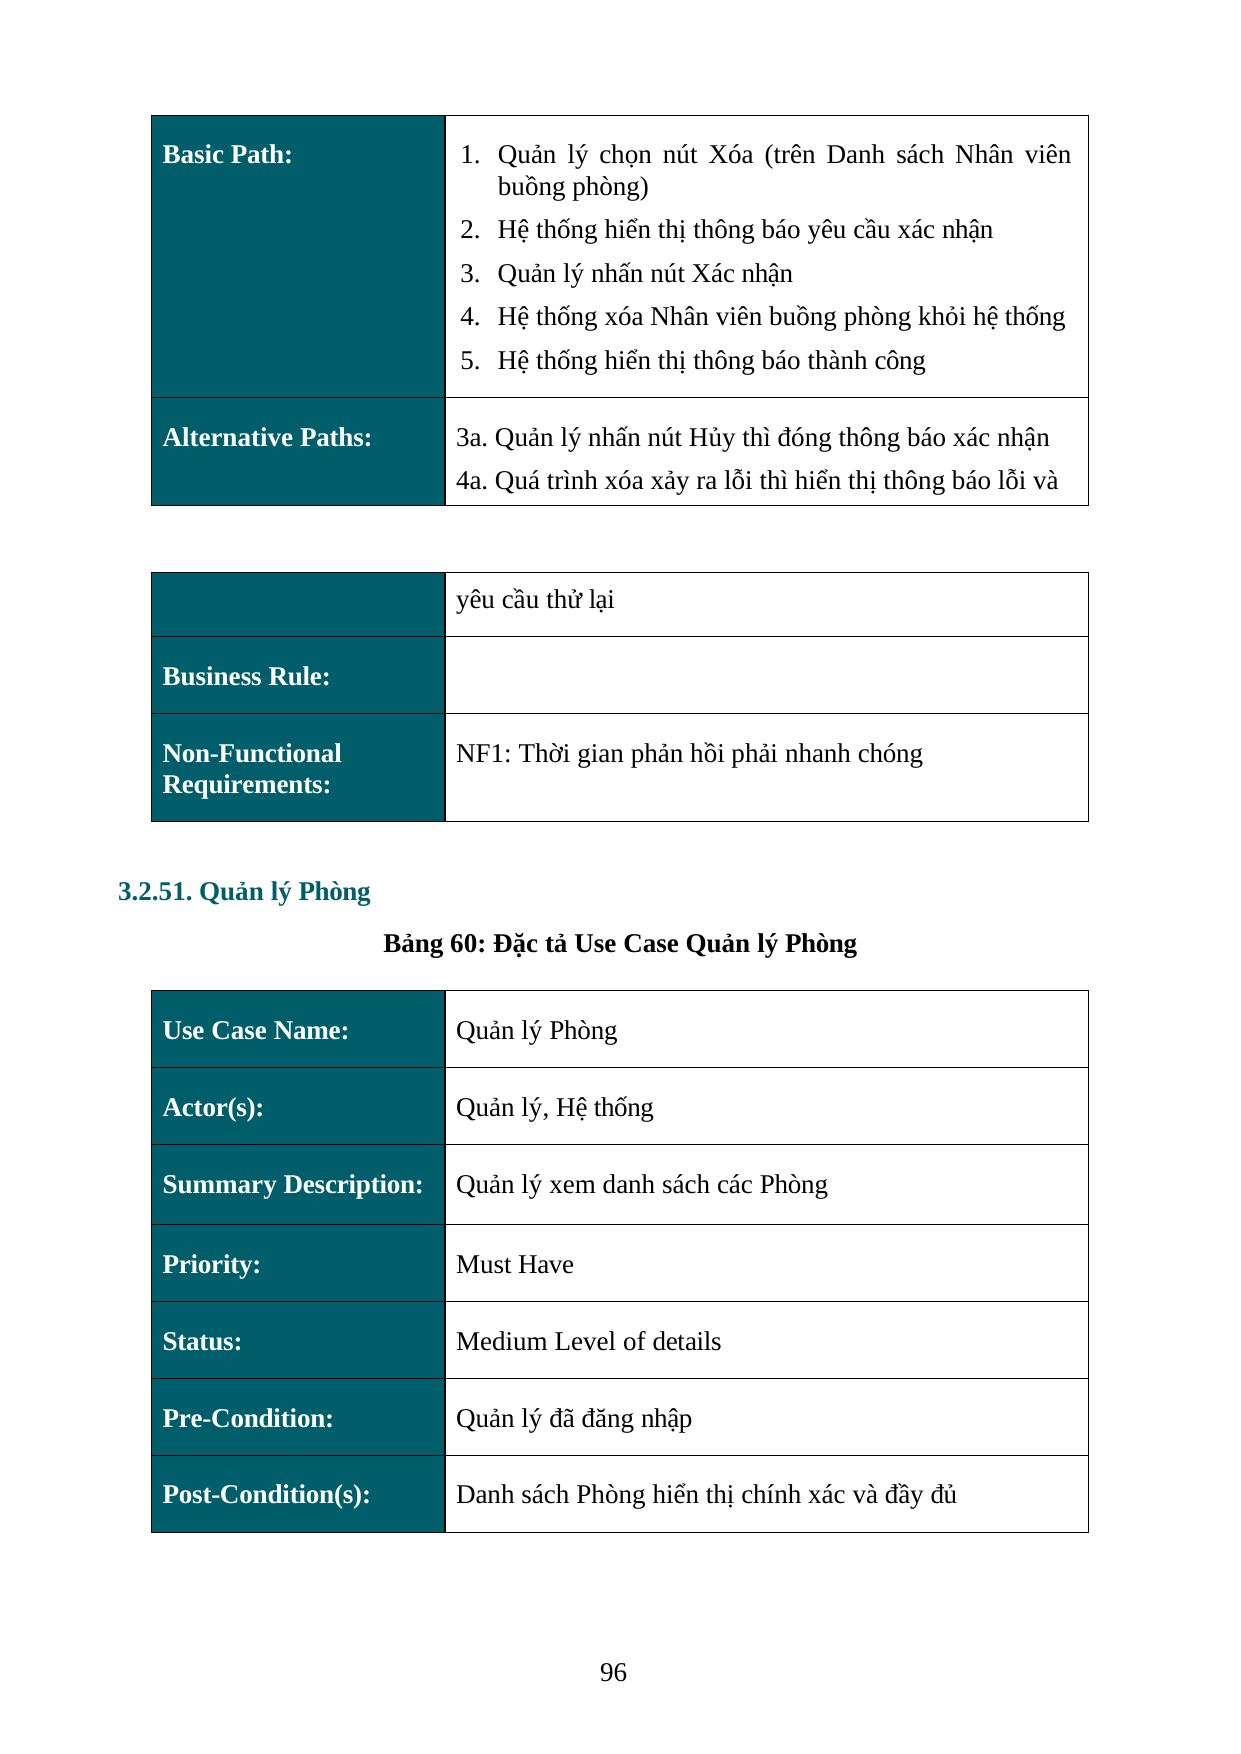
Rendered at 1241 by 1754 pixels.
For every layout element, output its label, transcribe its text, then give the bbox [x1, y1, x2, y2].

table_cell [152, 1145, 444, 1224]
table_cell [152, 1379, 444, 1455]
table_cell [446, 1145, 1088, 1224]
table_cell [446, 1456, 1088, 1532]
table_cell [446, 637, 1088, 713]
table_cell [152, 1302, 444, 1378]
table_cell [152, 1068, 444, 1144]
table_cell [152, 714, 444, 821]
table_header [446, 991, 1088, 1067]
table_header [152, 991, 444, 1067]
subtitle Bảng 60: Đặc tả Use Case Quản lý Phòng [88, 927, 1152, 958]
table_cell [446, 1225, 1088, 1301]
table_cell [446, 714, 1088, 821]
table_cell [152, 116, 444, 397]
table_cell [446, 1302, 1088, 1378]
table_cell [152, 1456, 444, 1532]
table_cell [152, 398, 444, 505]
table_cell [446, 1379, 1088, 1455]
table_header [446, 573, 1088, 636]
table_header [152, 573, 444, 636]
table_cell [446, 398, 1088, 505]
list Quản lý Phòng [118, 876, 1152, 907]
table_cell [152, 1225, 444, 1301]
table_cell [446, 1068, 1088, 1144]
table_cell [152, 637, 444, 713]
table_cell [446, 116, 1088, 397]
